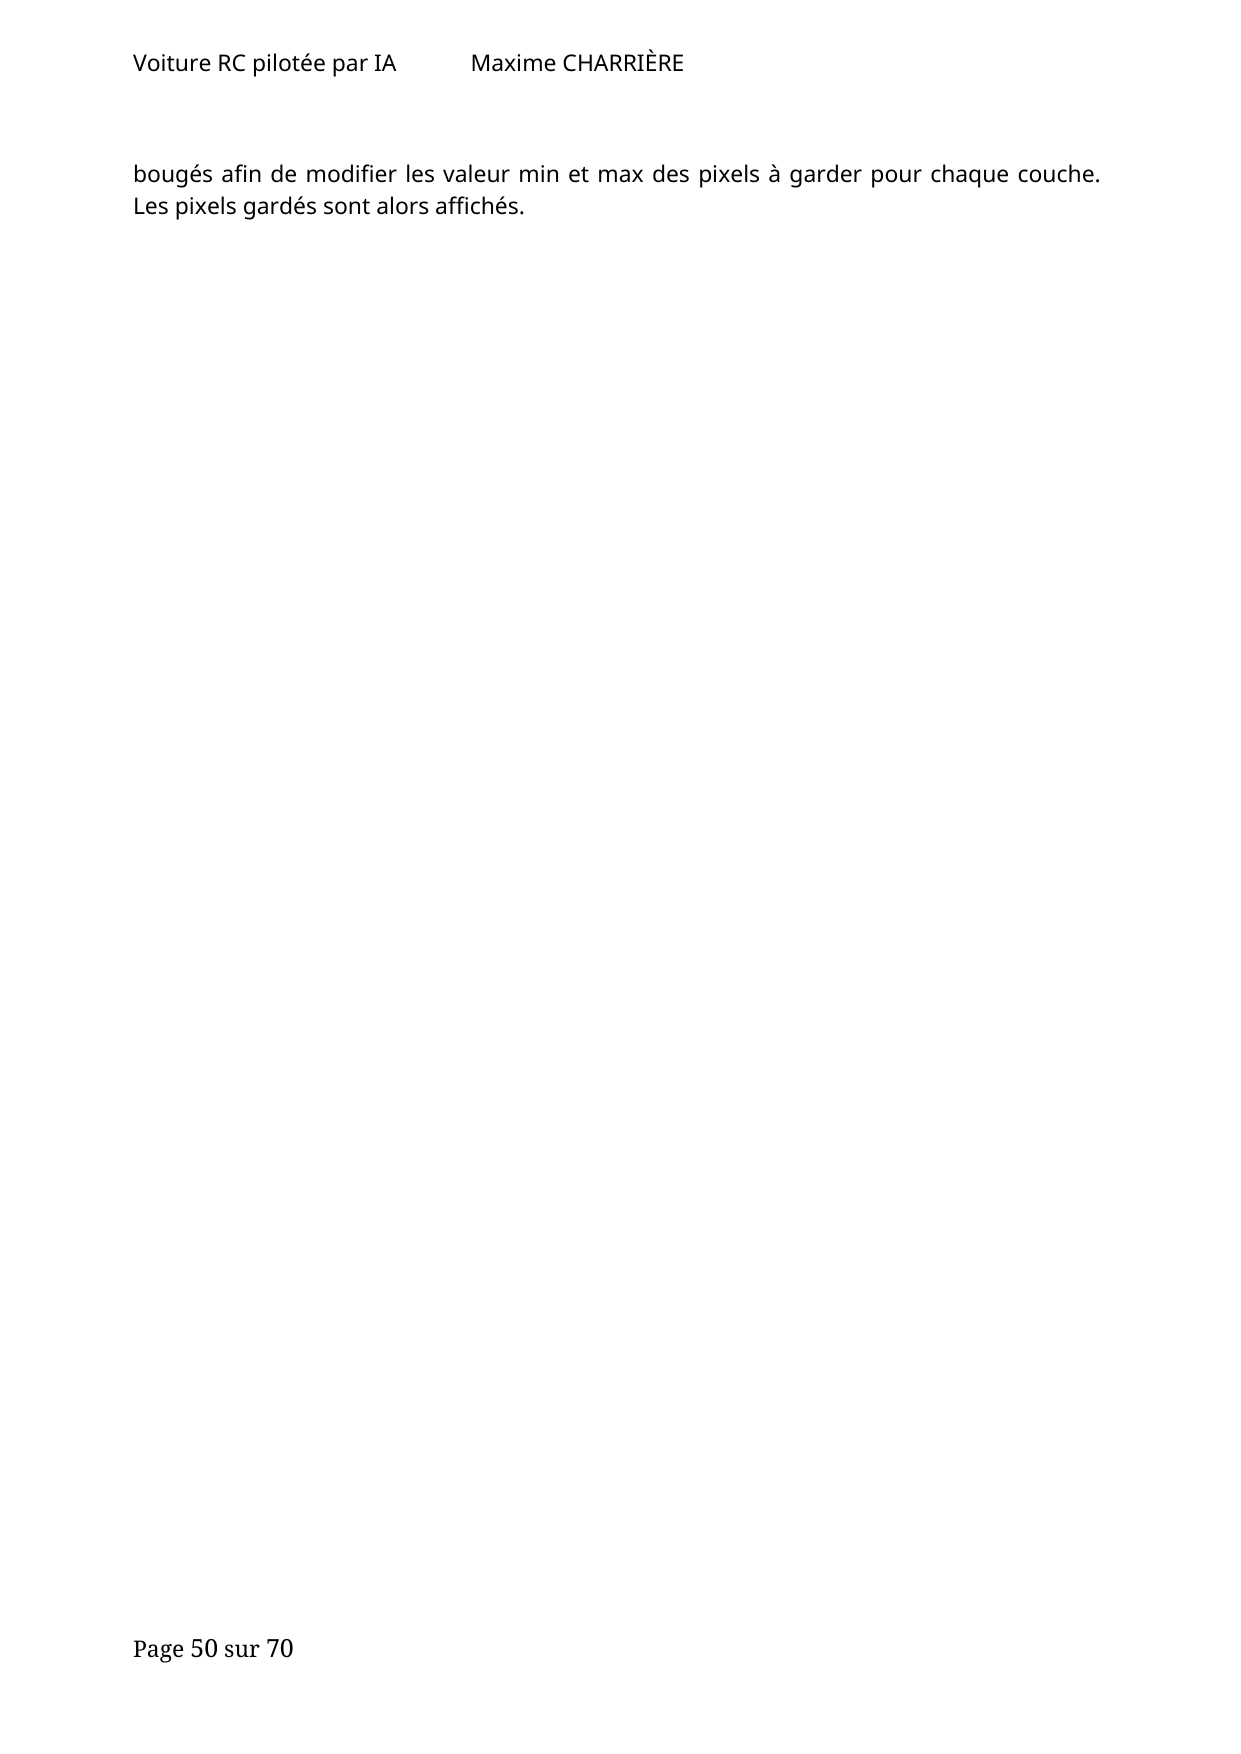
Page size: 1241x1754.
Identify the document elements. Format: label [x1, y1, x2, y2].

text [133, 158, 1102, 221]
